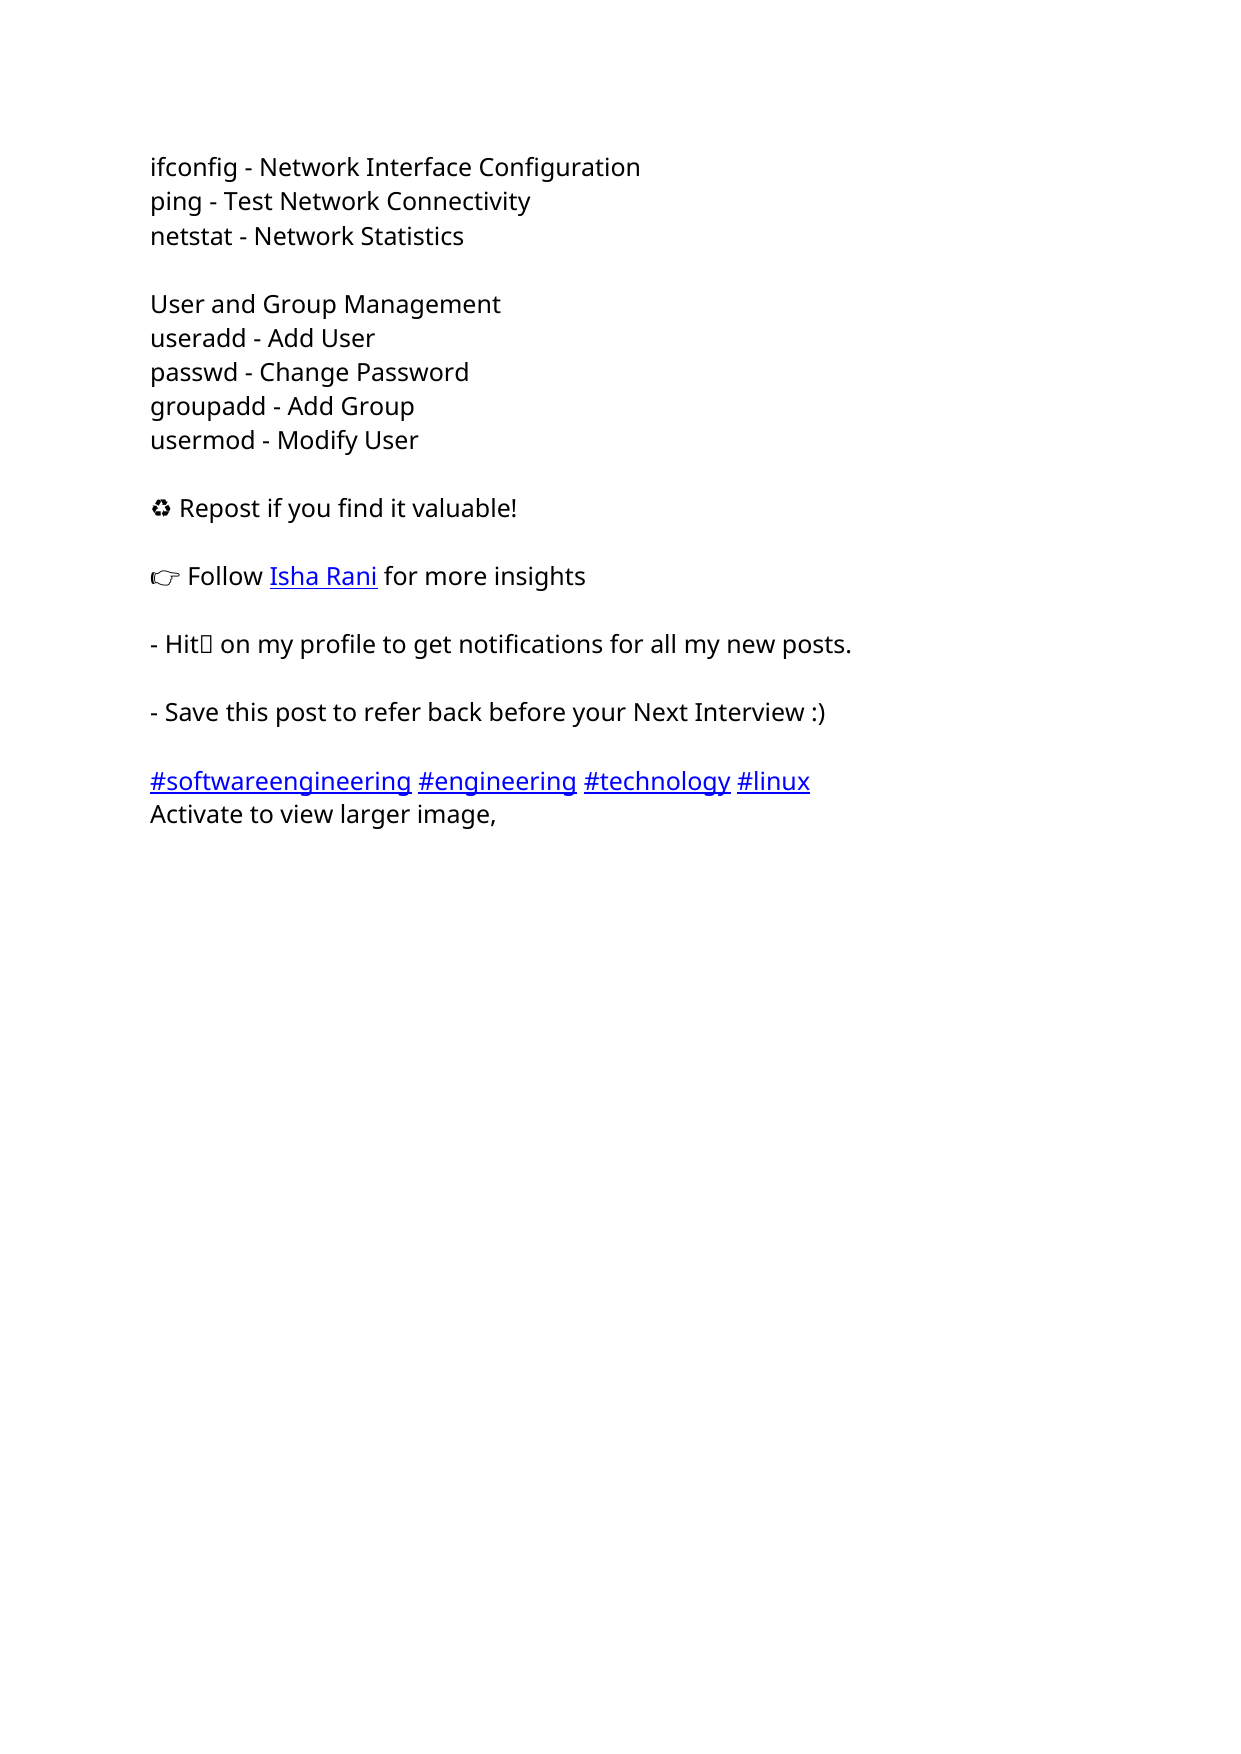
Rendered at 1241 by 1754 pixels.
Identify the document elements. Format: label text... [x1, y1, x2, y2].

text Activate to view larger image, [150, 797, 1090, 831]
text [150, 150, 1090, 797]
